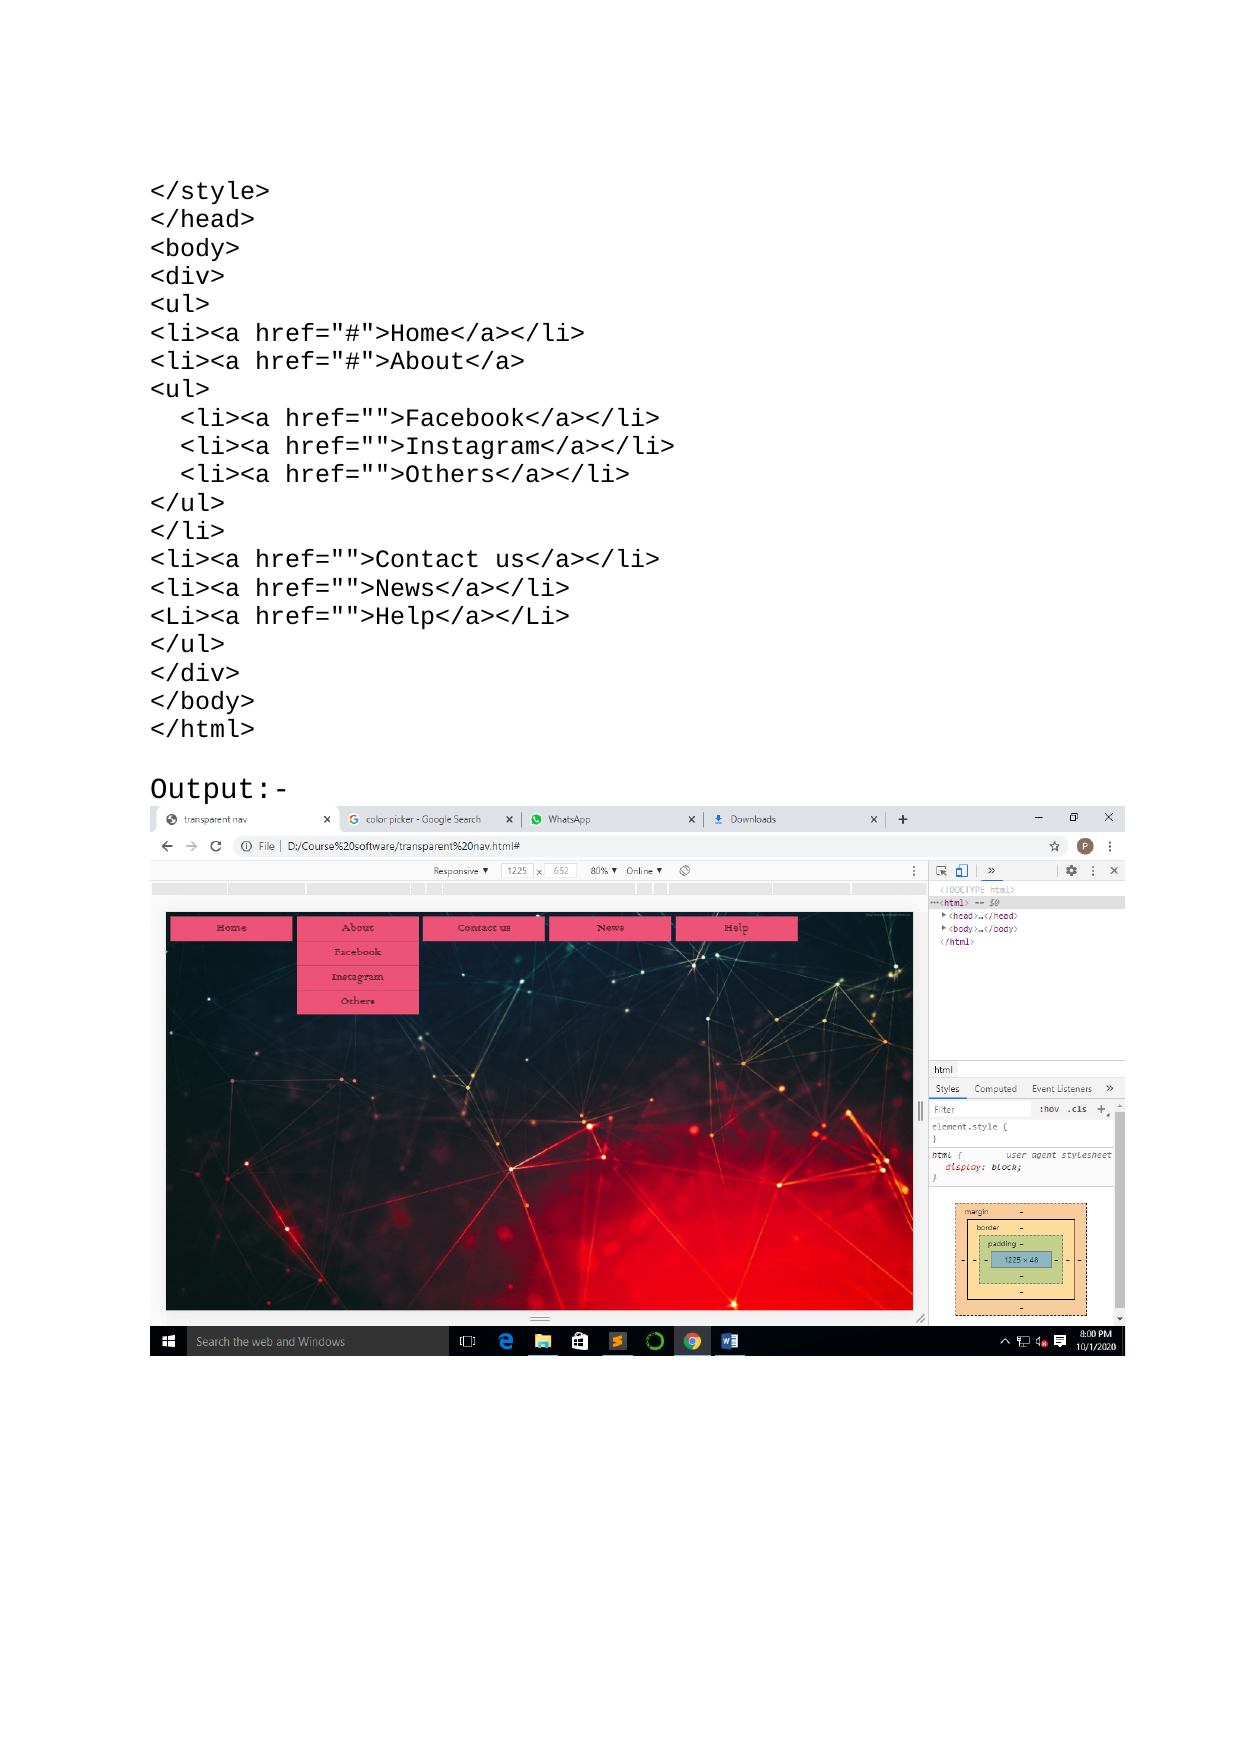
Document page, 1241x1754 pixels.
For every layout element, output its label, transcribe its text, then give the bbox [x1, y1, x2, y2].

text <div> [150, 264, 1090, 292]
text <ul> [150, 292, 1090, 320]
picture [150, 806, 1125, 1356]
text <ul> [150, 377, 1090, 405]
text <body> [150, 235, 1090, 264]
text </ul> [150, 632, 1090, 660]
text </div> [150, 660, 1090, 689]
text <li><a href="">Facebook</a></li> [150, 405, 1090, 434]
text </li> [150, 519, 1090, 547]
text <li><a href="">Others</a></li> [150, 462, 1090, 490]
text <li><a href="">Contact us</a></li> [150, 547, 1090, 575]
text <Li><a href="">Help</a></Li> [150, 604, 1090, 632]
text </head> [150, 207, 1090, 235]
text <li><a href="">News</a></li> [150, 575, 1090, 604]
text Output:- [150, 774, 1090, 806]
text <li><a href="#">Home</a></li> [150, 320, 1090, 349]
text <li><a href="#">About</a> [150, 349, 1090, 377]
text </ul> [150, 490, 1090, 519]
text <li><a href="">Instagram</a></li> [150, 434, 1090, 462]
text </html> [150, 717, 1090, 745]
text </body> [150, 689, 1090, 717]
text </style> [150, 179, 1090, 207]
